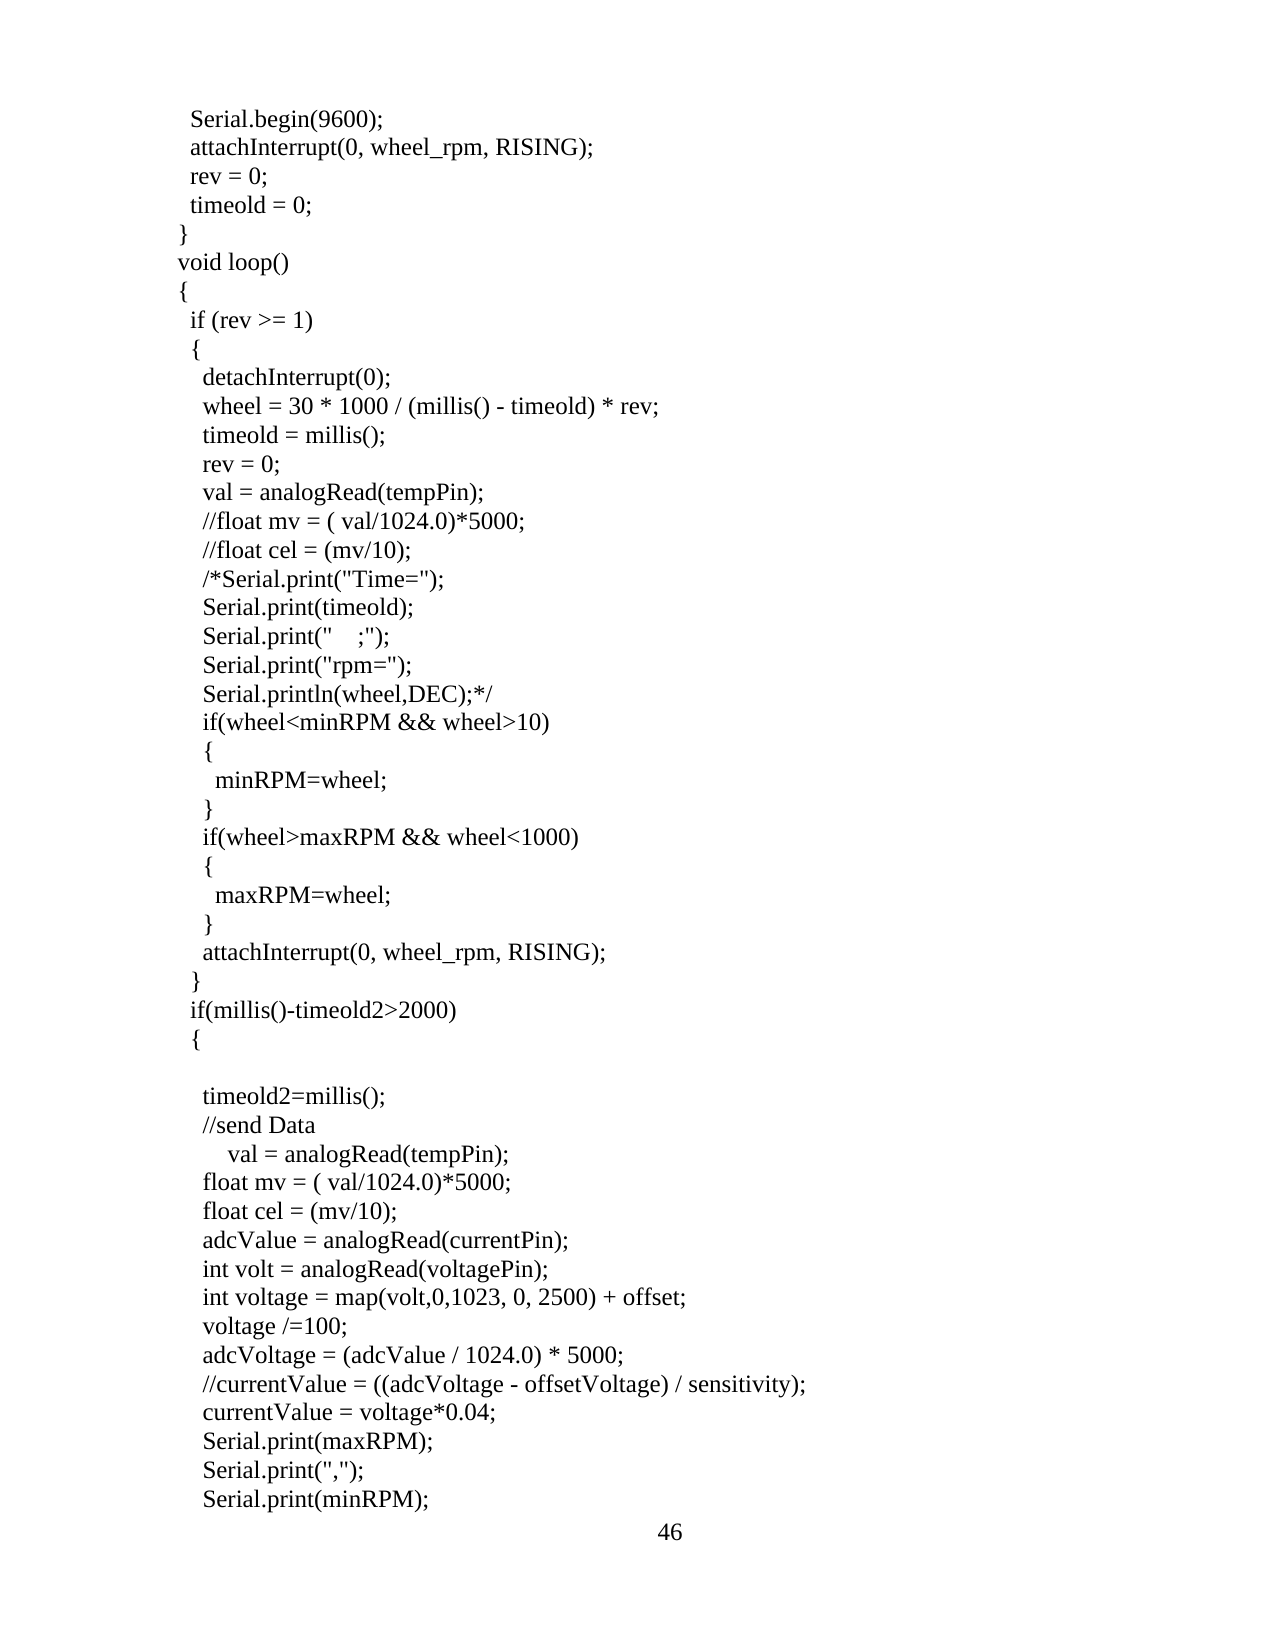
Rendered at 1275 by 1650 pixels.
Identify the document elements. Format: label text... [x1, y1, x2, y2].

text } [177, 794, 1162, 822]
text adcVoltage = (adcValue / 1024.0) * 5000; [177, 1340, 1162, 1369]
text } [177, 966, 1162, 995]
text if(wheel>maxRPM && wheel<1000) [177, 822, 1162, 851]
text void loop() [177, 247, 1162, 276]
text detachInterrupt(0); [177, 362, 1162, 391]
text { [177, 1024, 1162, 1052]
text minRPM=wheel; [177, 765, 1162, 794]
text timeold = millis(); [177, 420, 1162, 449]
text rev = 0; [177, 161, 1162, 190]
text wheel = 30 * 1000 / (millis() - timeold) * rev; [177, 391, 1162, 420]
text Serial.print(","); [177, 1455, 1162, 1484]
text timeold2=millis(); [177, 1081, 1162, 1110]
text //send Data [177, 1110, 1162, 1139]
text maxRPM=wheel; [177, 880, 1162, 909]
text //currentValue = ((adcVoltage - offsetVoltage) / sensitivity); [177, 1369, 1162, 1397]
text Serial.println(wheel,DEC);*/ [177, 679, 1162, 707]
text if(millis()-timeold2>2000) [177, 995, 1162, 1024]
text voltage /=100; [177, 1311, 1162, 1340]
text attachInterrupt(0, wheel_rpm, RISING); [177, 937, 1162, 966]
text currentValue = voltage*0.04; [177, 1397, 1162, 1426]
text { [177, 736, 1162, 765]
text } [177, 909, 1162, 937]
text /*Serial.print("Time="); [177, 564, 1162, 592]
text { [177, 334, 1162, 362]
text float mv = ( val/1024.0)*5000; [177, 1167, 1162, 1196]
text timeold = 0; [177, 190, 1162, 219]
text if (rev >= 1) [177, 305, 1162, 334]
text Serial.print(minRPM); [177, 1484, 1162, 1512]
text int volt = analogRead(voltagePin); [177, 1254, 1162, 1282]
text val = analogRead(tempPin); [177, 1139, 1162, 1167]
text Serial.begin(9600); [177, 104, 1162, 132]
text Serial.print(maxRPM); [177, 1426, 1162, 1455]
text float cel = (mv/10); [177, 1196, 1162, 1225]
text Serial.print(" ;"); [177, 621, 1162, 650]
text Serial.print(timeold); [177, 592, 1162, 621]
text //float mv = ( val/1024.0)*5000; [177, 506, 1162, 535]
text if(wheel<minRPM && wheel>10) [177, 707, 1162, 736]
text //float cel = (mv/10); [177, 535, 1162, 564]
text { [177, 276, 1162, 305]
text int voltage = map(volt,0,1023, 0, 2500) + offset; [177, 1282, 1162, 1311]
text } [177, 219, 1162, 247]
text adcValue = analogRead(currentPin); [177, 1225, 1162, 1254]
text Serial.print("rpm="); [177, 650, 1162, 679]
text rev = 0; [177, 449, 1162, 477]
text val = analogRead(tempPin); [177, 477, 1162, 506]
text { [177, 851, 1162, 880]
text attachInterrupt(0, wheel_rpm, RISING); [177, 132, 1162, 161]
